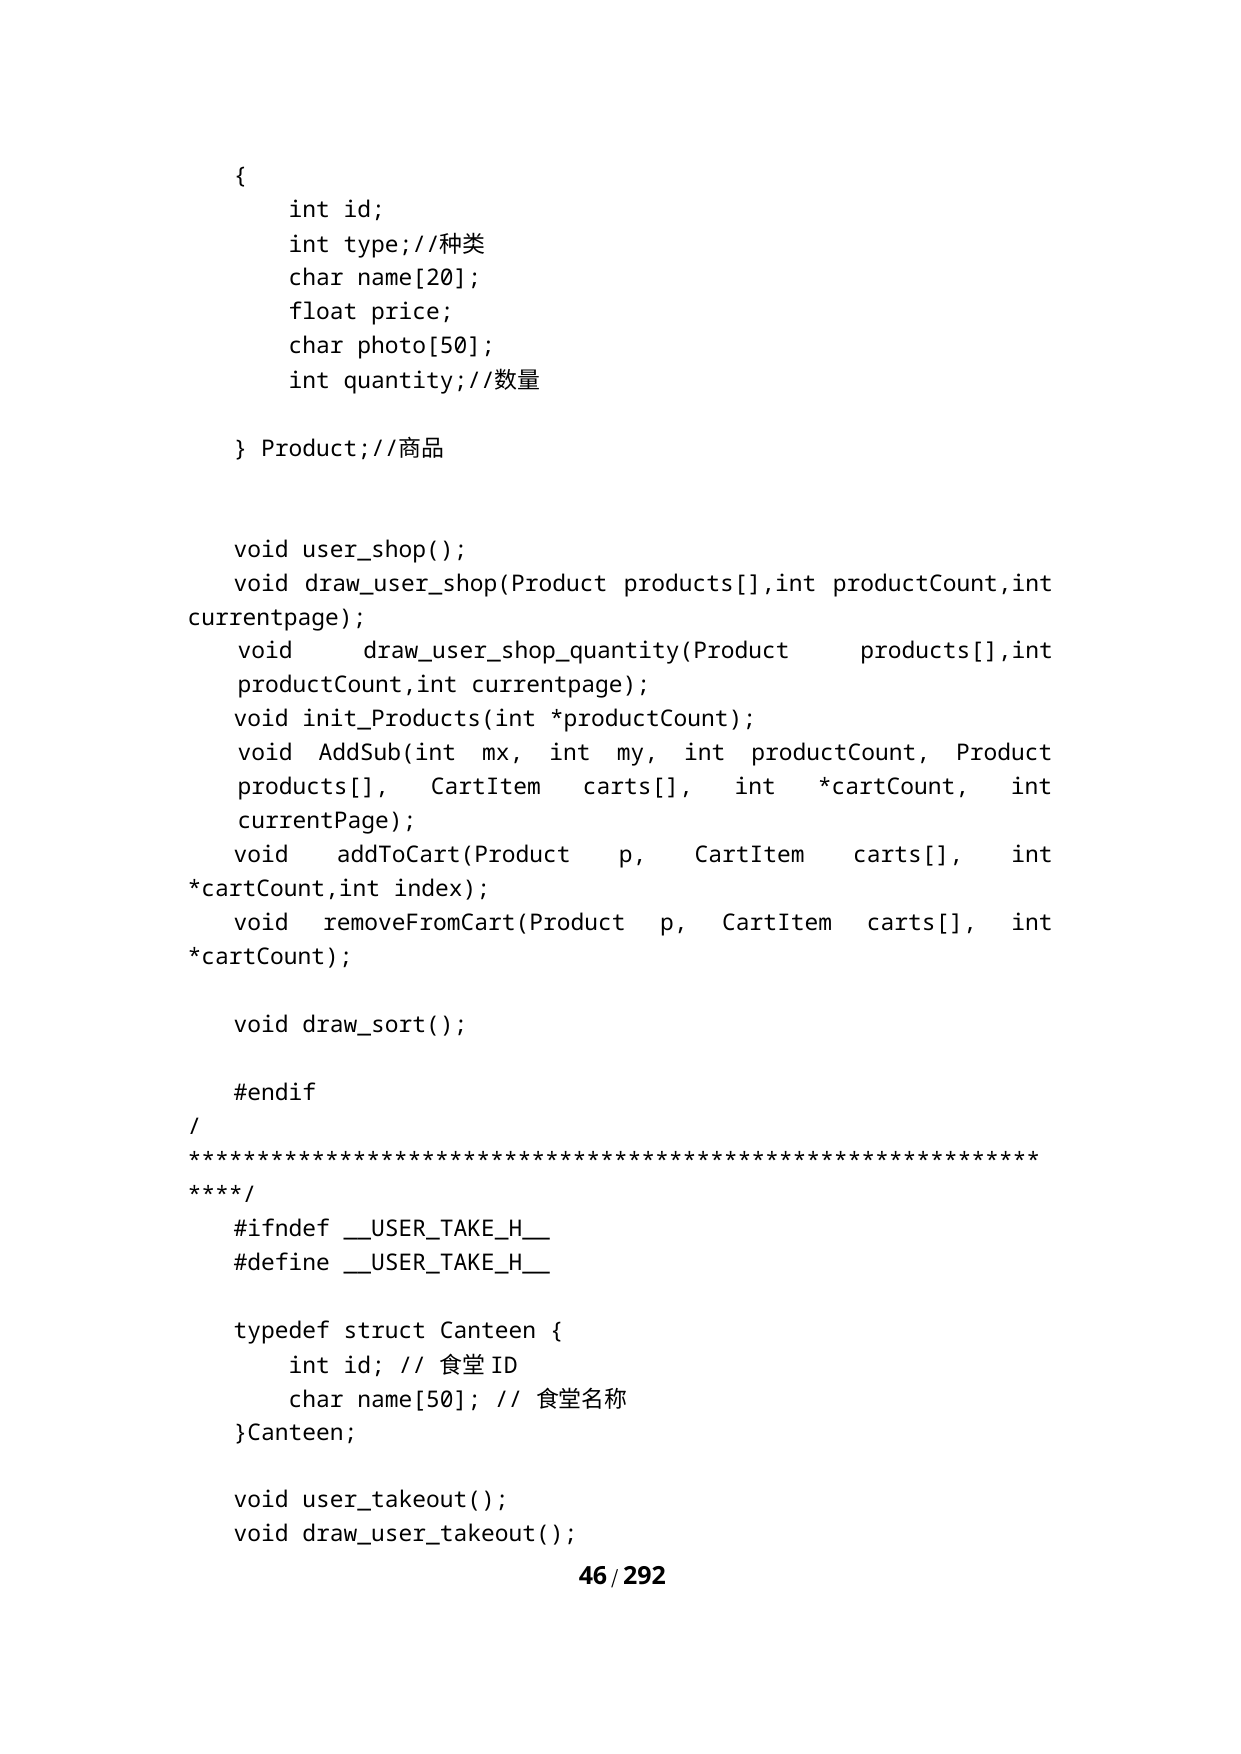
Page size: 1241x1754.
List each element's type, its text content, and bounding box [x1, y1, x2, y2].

text char name[20]; [187, 259, 1053, 293]
text void AddSub(int mx, int my, int productCount, Product products[], CartItem carts[], int *cartCount, int currentPage); [237, 735, 1053, 837]
text #ifndef __USER_TAKE_H__ [187, 1210, 1053, 1244]
text void init_Products(int *productCount); [187, 701, 1053, 735]
text #define __USER_TAKE_H__ [187, 1244, 1053, 1278]
text void user_shop(); [187, 531, 1053, 565]
text void removeFromCart(Product p, CartItem carts[], int *cartCount); [187, 905, 1053, 973]
text int id; // 食堂ID [187, 1346, 1053, 1380]
text } Product;//商品 [187, 429, 1053, 463]
text int type;//种类 [187, 226, 1053, 259]
text int id; [187, 192, 1053, 226]
text { [187, 158, 1053, 192]
text #endif [187, 1074, 1053, 1108]
text void addToCart(Product p, CartItem carts[], int *cartCount,int index); [187, 837, 1053, 905]
text int quantity;//数量 [187, 361, 1053, 395]
text float price; [187, 293, 1053, 327]
text char photo[50]; [187, 327, 1053, 361]
text /******************************************************************/ [187, 1108, 1053, 1210]
text void user_takeout(); [187, 1482, 1053, 1516]
text void draw_user_takeout(); [187, 1516, 1053, 1550]
text }Canteen; [187, 1414, 1053, 1448]
text void draw_user_shop_quantity(Product products[],int productCount,int currentpage); [237, 633, 1053, 701]
text typedef struct Canteen { [187, 1312, 1053, 1346]
text void draw_sort(); [187, 1007, 1053, 1041]
text char name[50]; // 食堂名称 [187, 1380, 1053, 1414]
text void draw_user_shop(Product products[],int productCount,int currentpage); [187, 565, 1053, 633]
